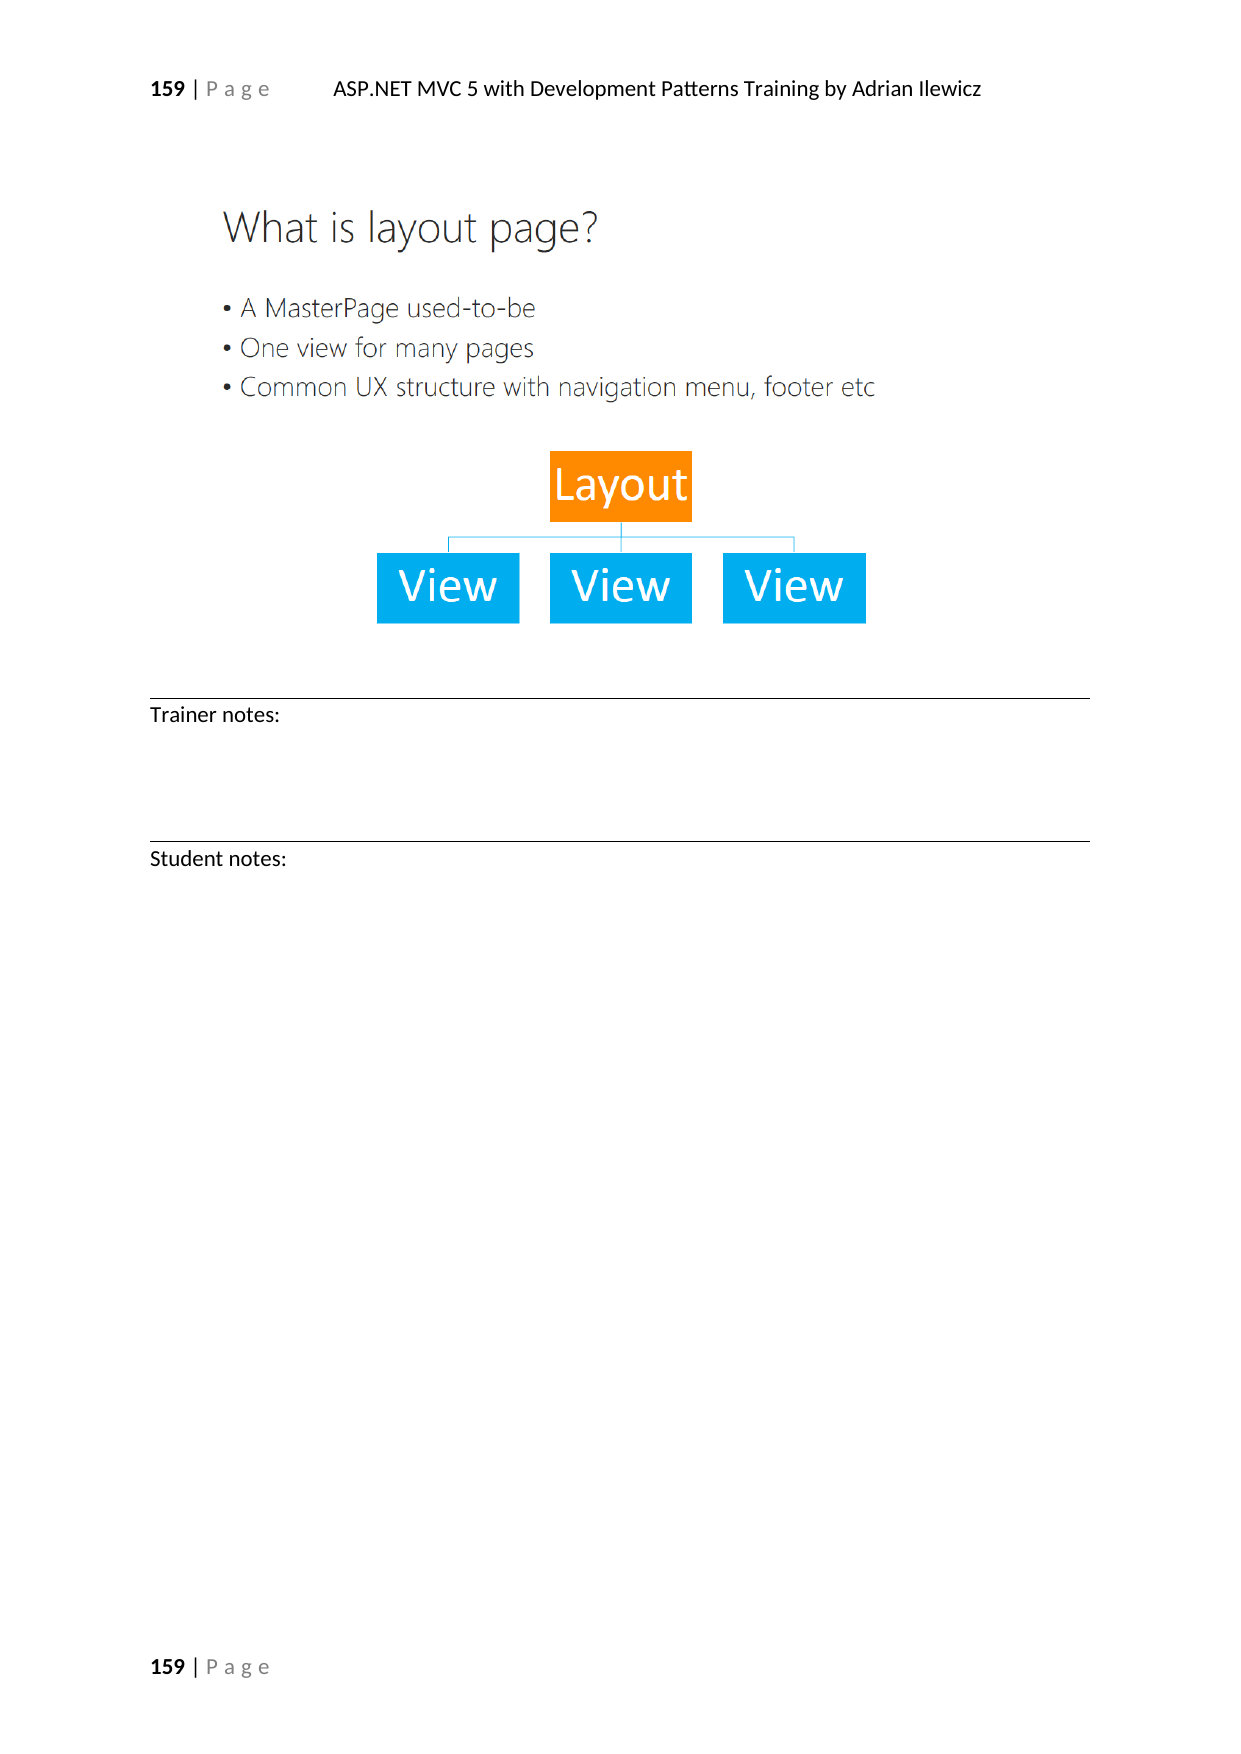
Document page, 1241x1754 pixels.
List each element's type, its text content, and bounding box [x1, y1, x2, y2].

picture [150, 149, 1091, 679]
text Student notes: [150, 842, 1090, 872]
text Trainer notes: [150, 699, 1090, 728]
